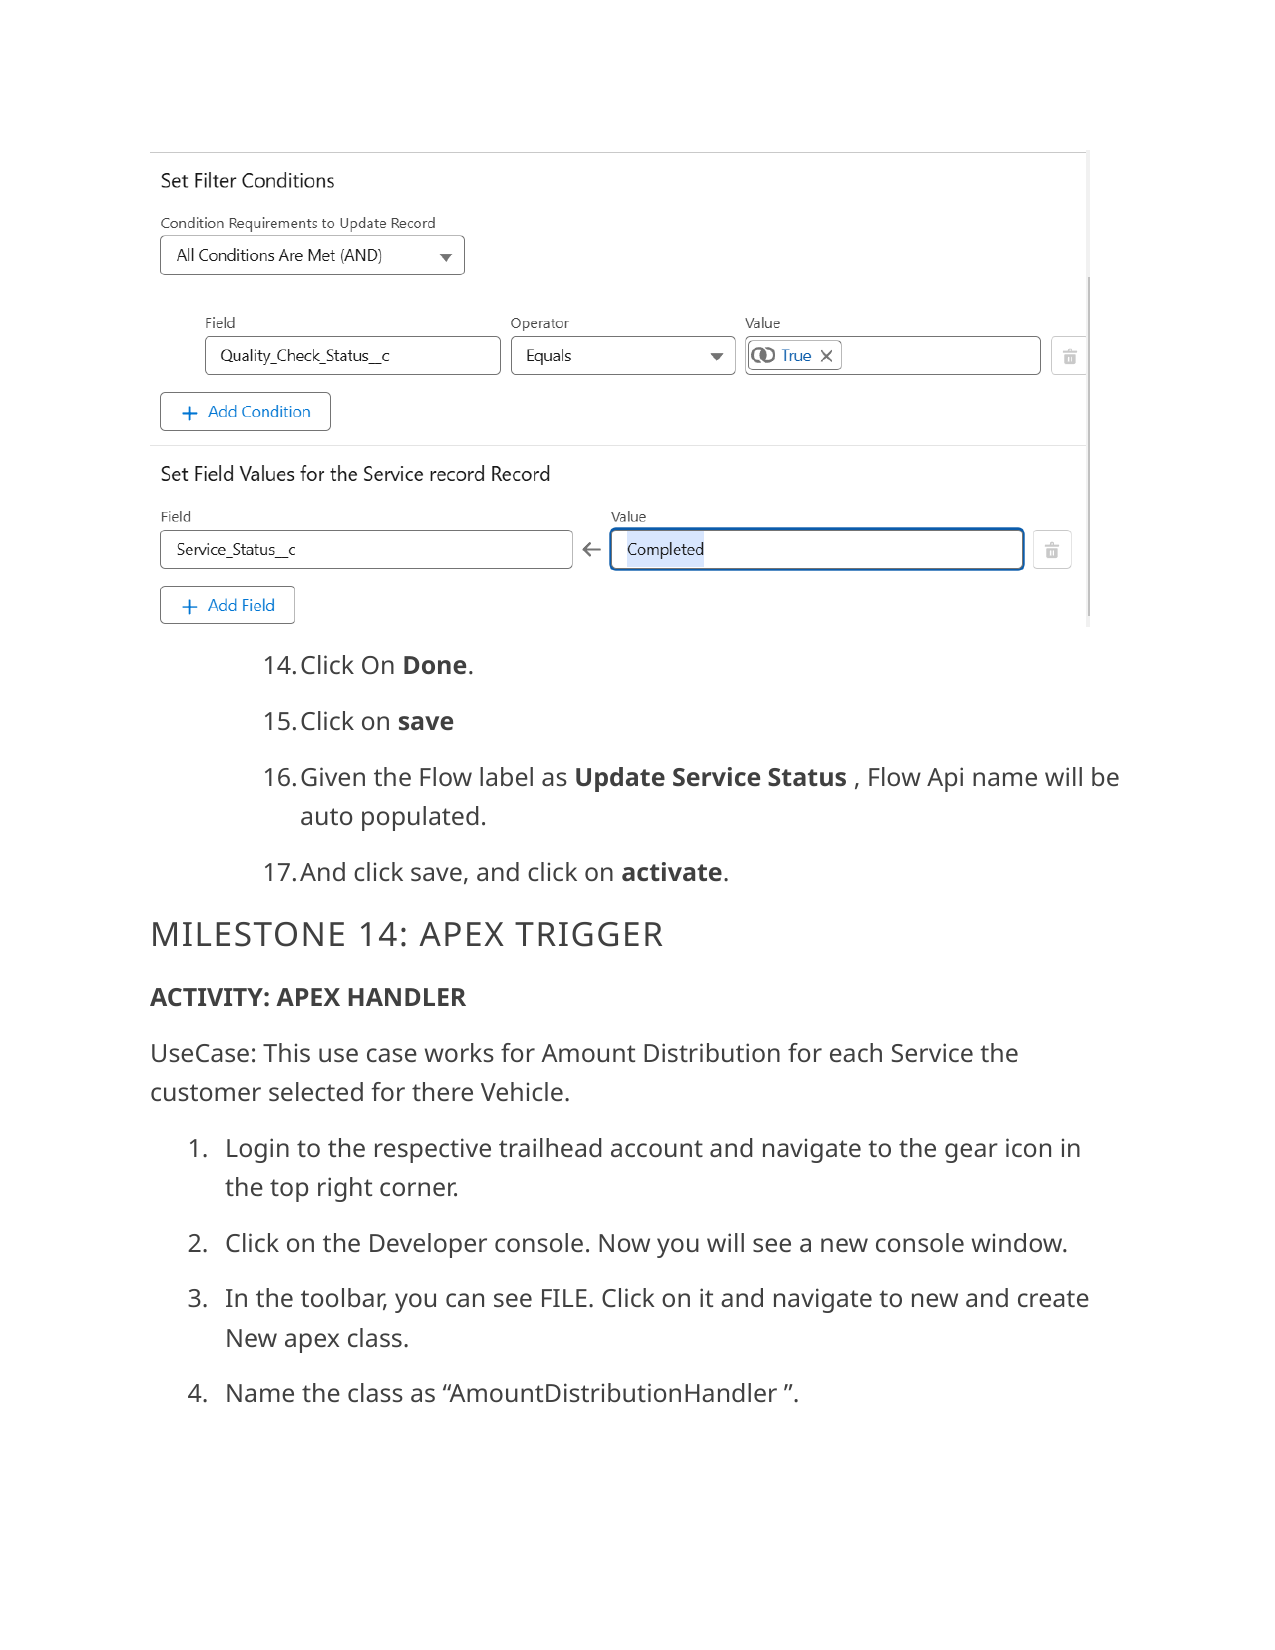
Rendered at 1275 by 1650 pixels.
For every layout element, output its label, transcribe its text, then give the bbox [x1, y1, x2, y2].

list Name the class as “AmountDistributionHandler ”. [187, 1376, 1125, 1410]
list And click save, and click on activate. [262, 855, 1125, 889]
list Given the Flow label as Update Service Status , Flow Api name will be auto populated. [262, 760, 1125, 833]
list Click on save [262, 704, 1125, 738]
list Click On Done. [262, 648, 1125, 682]
subtitle MILESTONE 14: APEX TRIGGER [150, 911, 1125, 956]
list In the toolbar, you can see FILE. Click on it and navigate to new and create New apex class. [187, 1281, 1125, 1354]
list Login to the respective trailhead account and navigate to the gear icon in the top right corner. [187, 1130, 1125, 1203]
list Click on the Developer console. Now you will see a new console window. [187, 1225, 1125, 1259]
text ACTIVITY: APEX HANDLER [150, 979, 1125, 1013]
picture [150, 150, 1090, 627]
text UseCase: This use case works for Amount Distribution for each Service the customer selected for there Vehicle. [150, 1035, 1125, 1108]
